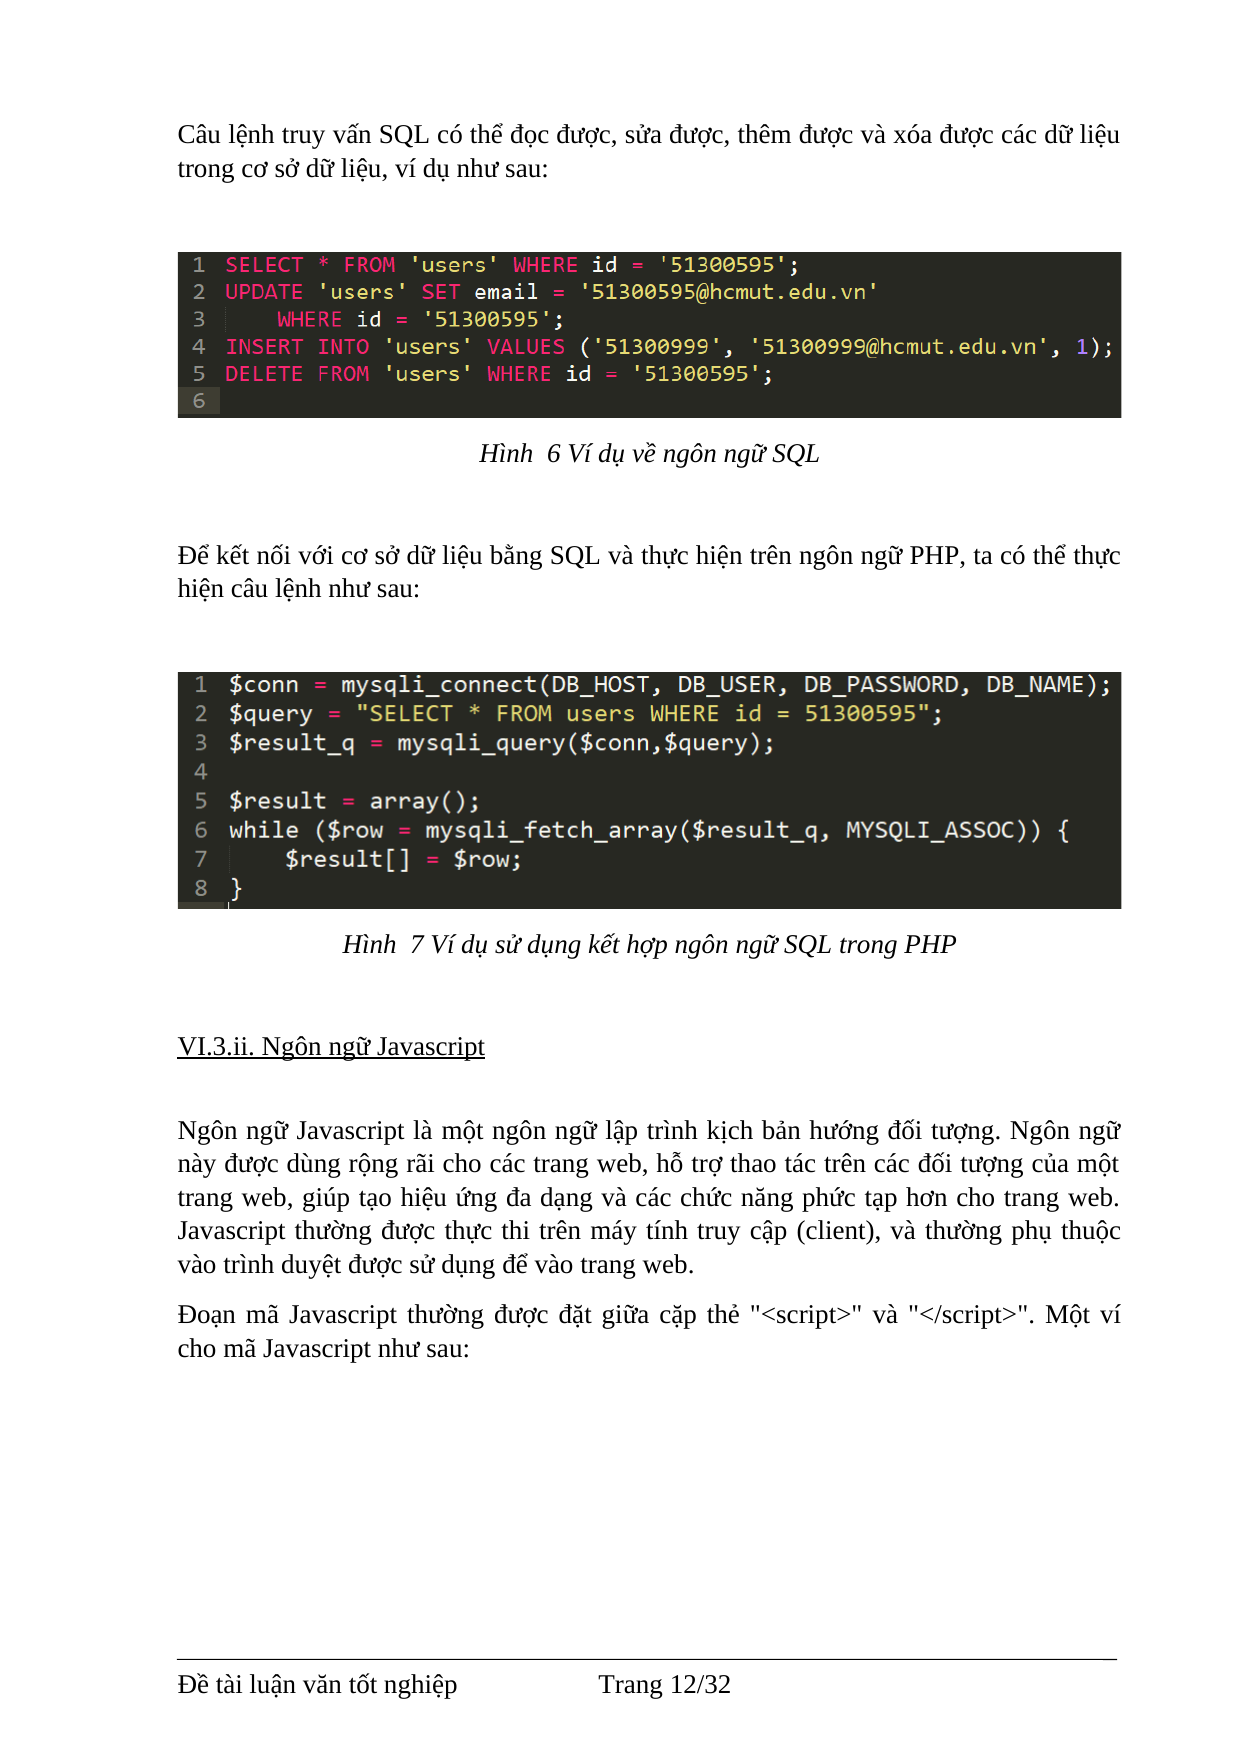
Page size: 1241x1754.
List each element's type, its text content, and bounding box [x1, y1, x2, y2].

text Để kết nối với cơ sở dữ liệu bằng SQL và thực hiện trên ngôn ngữ PHP, ta có thể thực hiện câu lệnh như sau: [177, 539, 1122, 604]
text Hình 6 Ví dụ về ngôn ngữ SQL [177, 437, 1122, 468]
picture [177, 672, 1122, 909]
picture [177, 252, 1122, 418]
text Hình 7 Ví dụ sử dụng kết hợp ngôn ngữ SQL trong PHP [177, 928, 1122, 959]
text Đoạn mã Javascript thường được đặt giữa cặp thẻ "<script>" và "</script>". Một ví cho mã Javascript như sau: [177, 1298, 1122, 1363]
text Ngôn ngữ Javascript là một ngôn ngữ lập trình kịch bản hướng đối tượng. Ngôn ngữ này được dùng rộng rãi cho các trang web, hỗ trợ thao tác trên các đối tượng của một trang web, giúp tạo hiệu ứng đa dạng và các chức năng phức tạp hơn cho trang web. Javascript thường được thực thi trên máy tính truy cập (client), và thường phụ thuộc vào trình duyệt được sử dụng để vào trang web. [177, 1114, 1122, 1279]
text Câu lệnh truy vấn SQL có thể đọc được, sửa được, thêm được và xóa được các dữ liệu trong cơ sở dữ liệu, ví dụ như sau: [177, 118, 1122, 183]
subtitle VI.3.ii. Ngôn ngữ Javascript [177, 1030, 1122, 1061]
